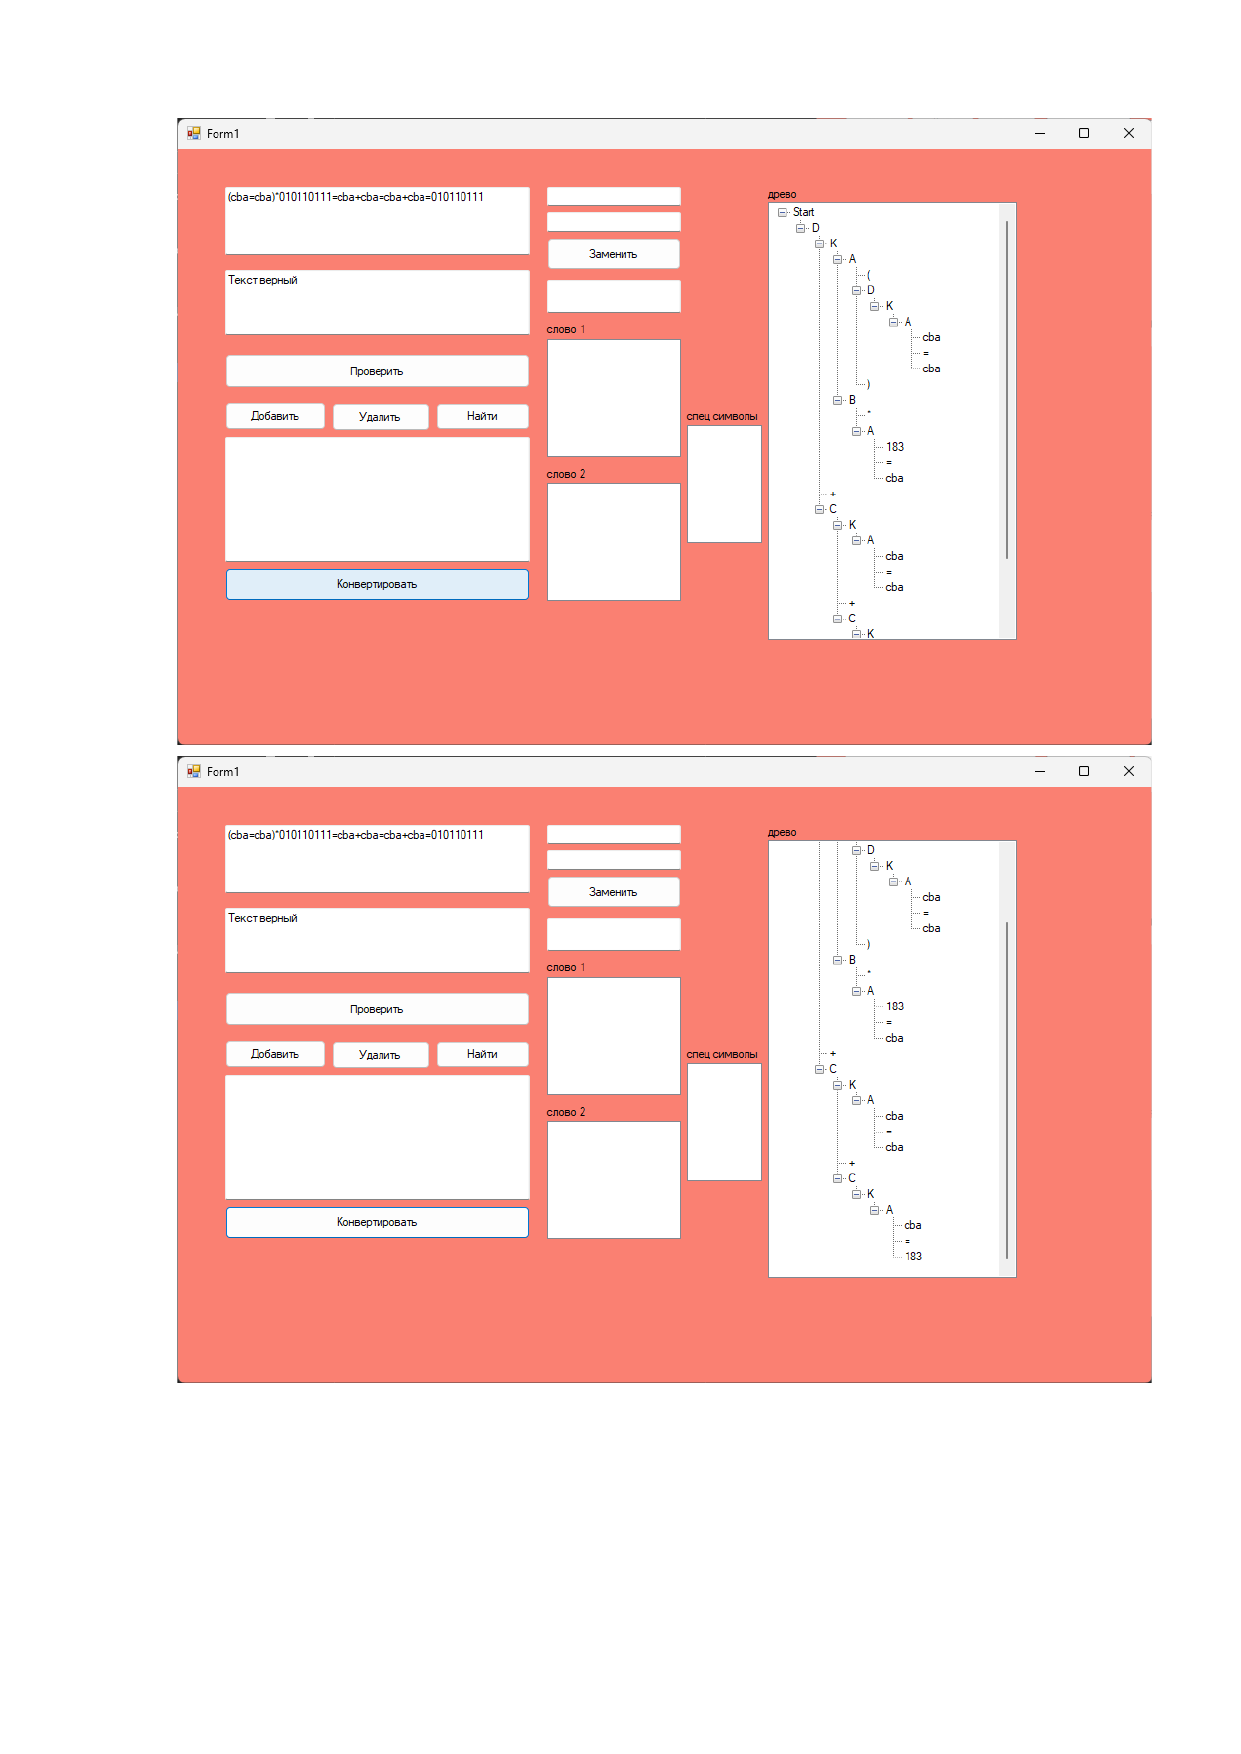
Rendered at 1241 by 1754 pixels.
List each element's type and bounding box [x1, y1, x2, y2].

picture [177, 756, 1152, 1383]
picture [177, 118, 1152, 745]
